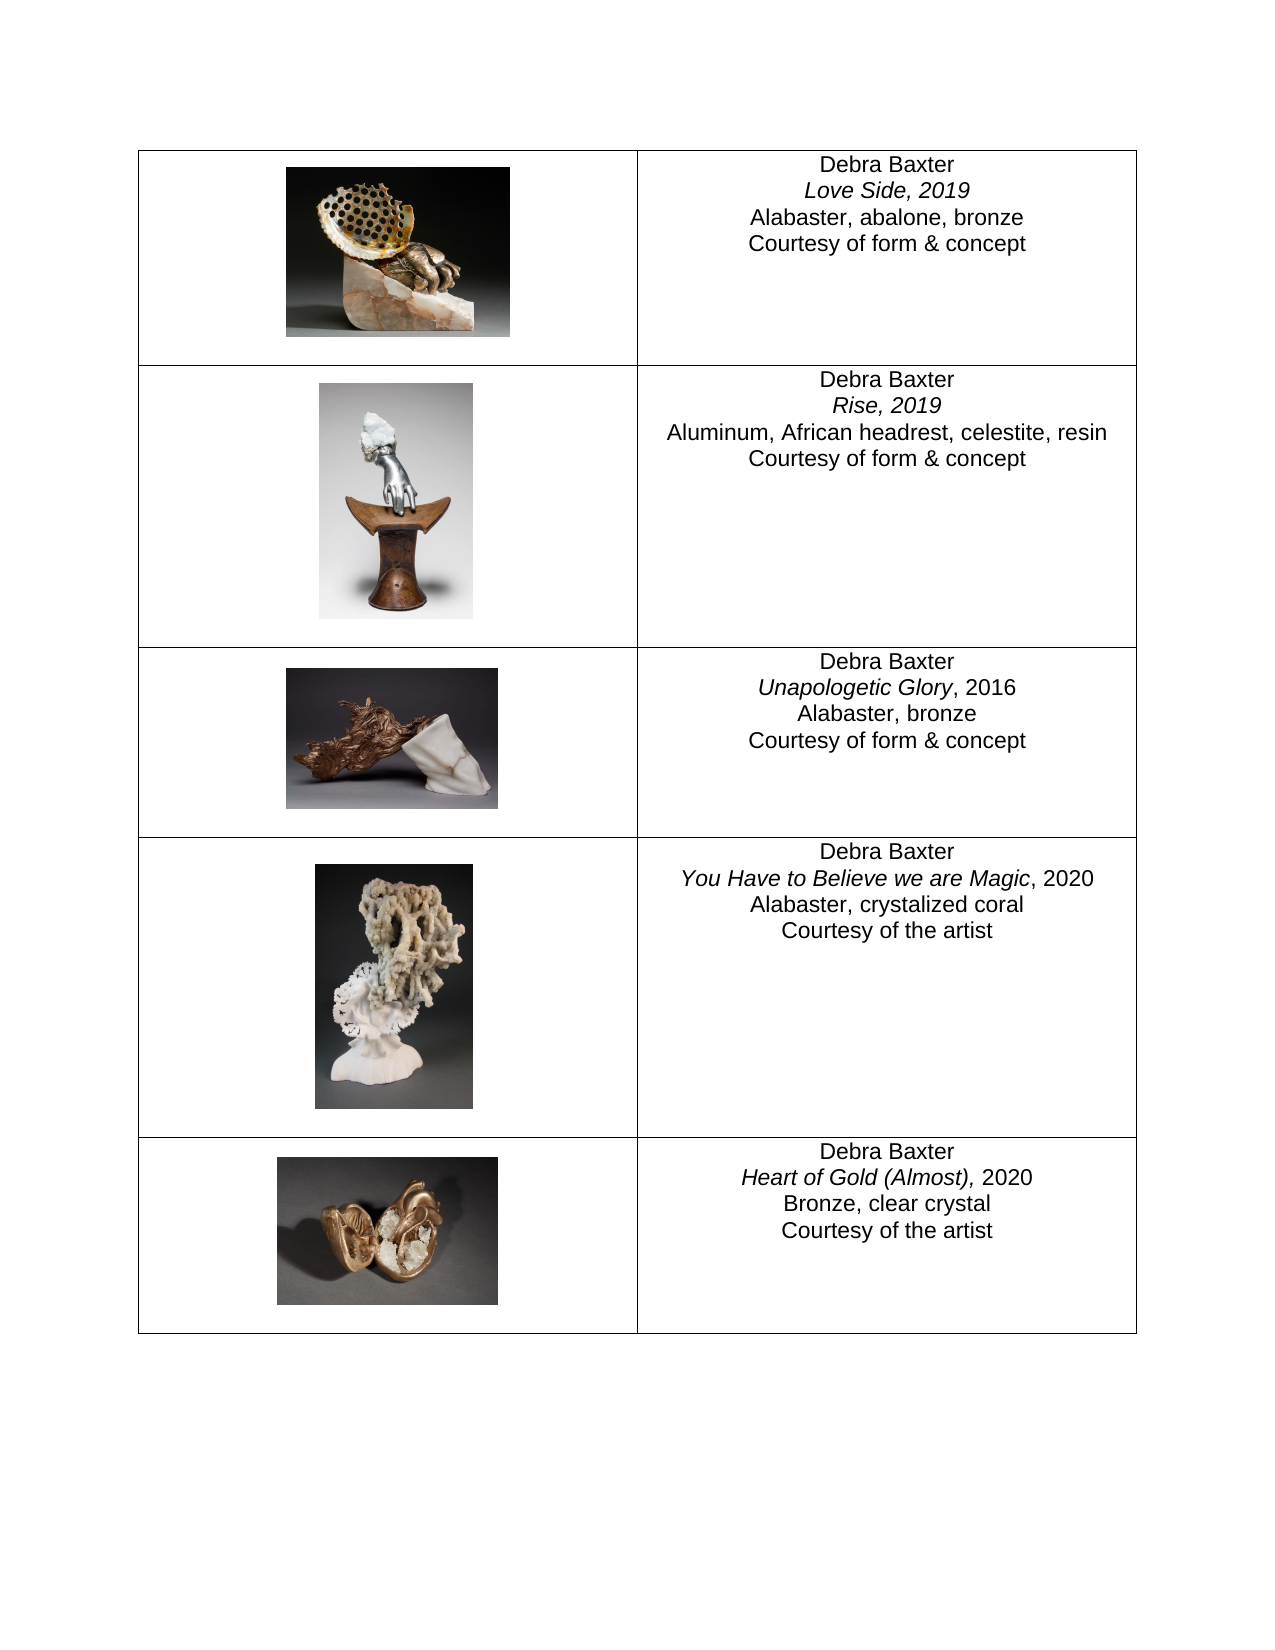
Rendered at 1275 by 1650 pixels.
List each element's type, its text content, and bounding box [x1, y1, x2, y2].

table_cell Debra Baxter You Have to Believe we are Magic, 2020 Alabaster, crystalized coral Courtesy of the artist [638, 838, 1136, 1137]
picture [286, 668, 498, 809]
table_cell [139, 1138, 637, 1333]
picture [319, 383, 473, 619]
table_cell [139, 151, 637, 365]
table_cell Debra Baxter Rise, 2019 Aluminum, African headrest, celestite, resin Courtesy of form & concept [638, 366, 1136, 647]
table_cell Debra Baxter Heart of Gold (Almost), 2020 Bronze, clear crystal Courtesy of the artist [638, 1138, 1136, 1333]
table_cell [139, 648, 637, 837]
table_cell Debra Baxter Unapologetic Glory, 2016 Alabaster, bronze Courtesy of form & concept [638, 648, 1136, 837]
picture [315, 864, 473, 1109]
table_cell Debra Baxter Love Side, 2019 Alabaster, abalone, bronze Courtesy of form & concept [638, 151, 1136, 365]
picture [277, 1157, 498, 1305]
picture [286, 167, 510, 337]
table_cell [139, 366, 637, 647]
table_cell [139, 838, 637, 1137]
